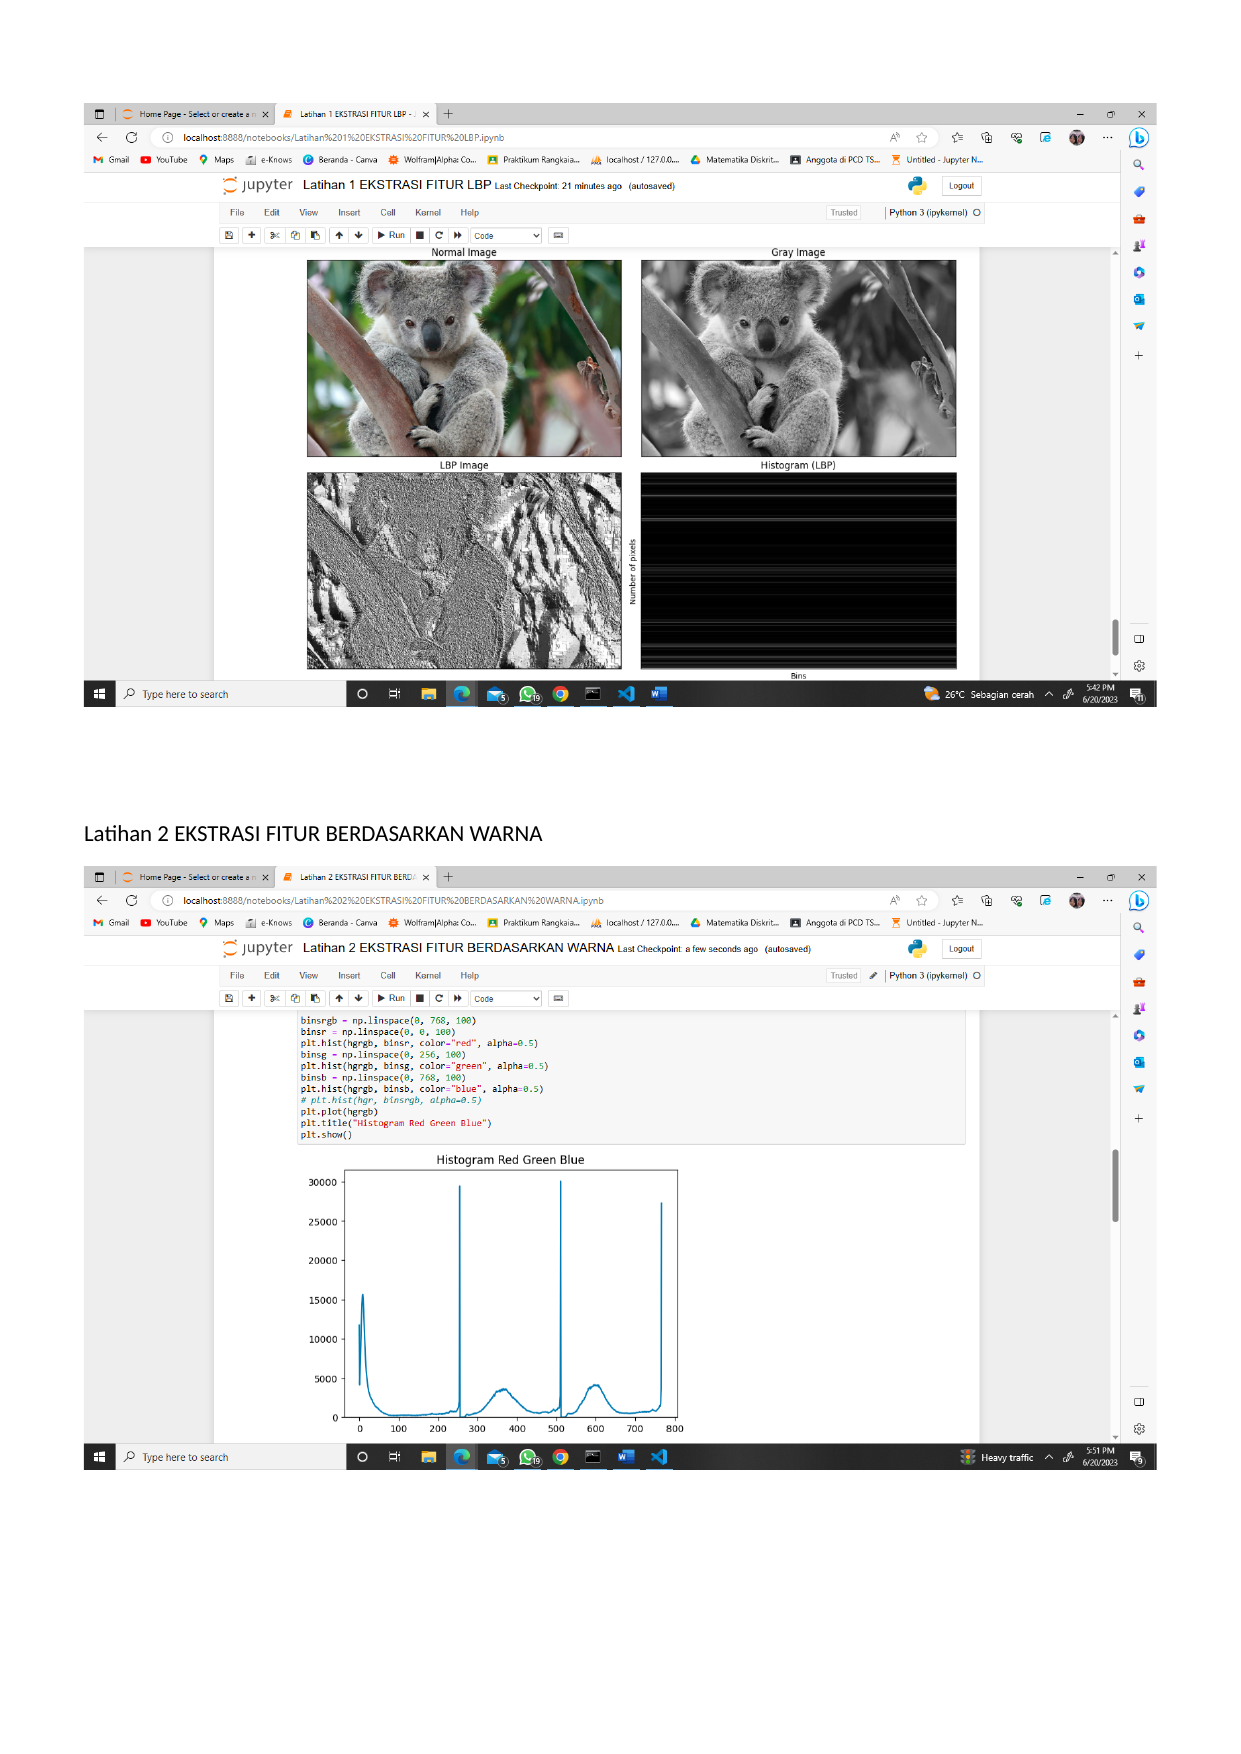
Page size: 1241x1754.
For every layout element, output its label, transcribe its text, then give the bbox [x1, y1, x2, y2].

text Latihan 2 EKSTRASI FITUR BERDASARKAN WARNA [84, 819, 1156, 848]
picture [83, 866, 1157, 1470]
picture [83, 103, 1157, 707]
